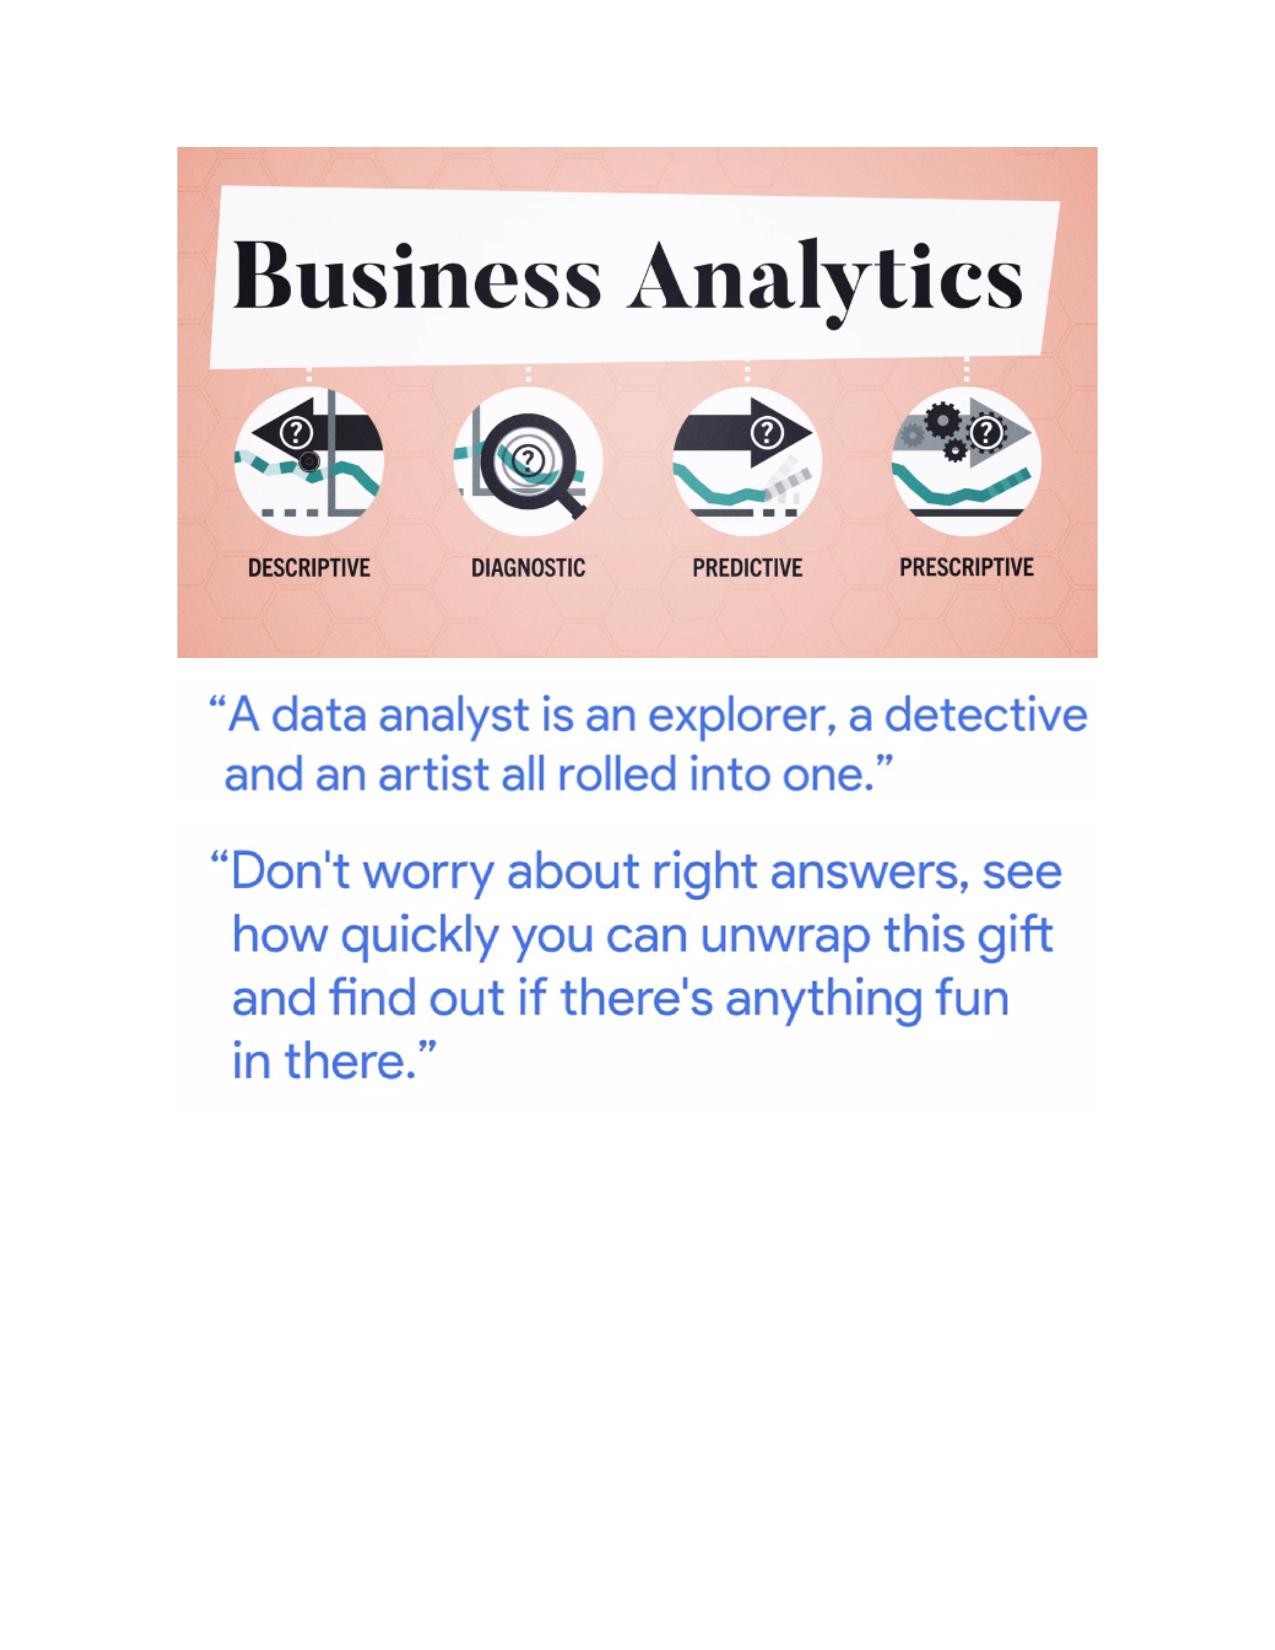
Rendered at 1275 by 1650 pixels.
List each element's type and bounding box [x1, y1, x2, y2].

picture [177, 676, 1098, 804]
picture [177, 822, 1098, 1114]
picture [177, 147, 1098, 658]
